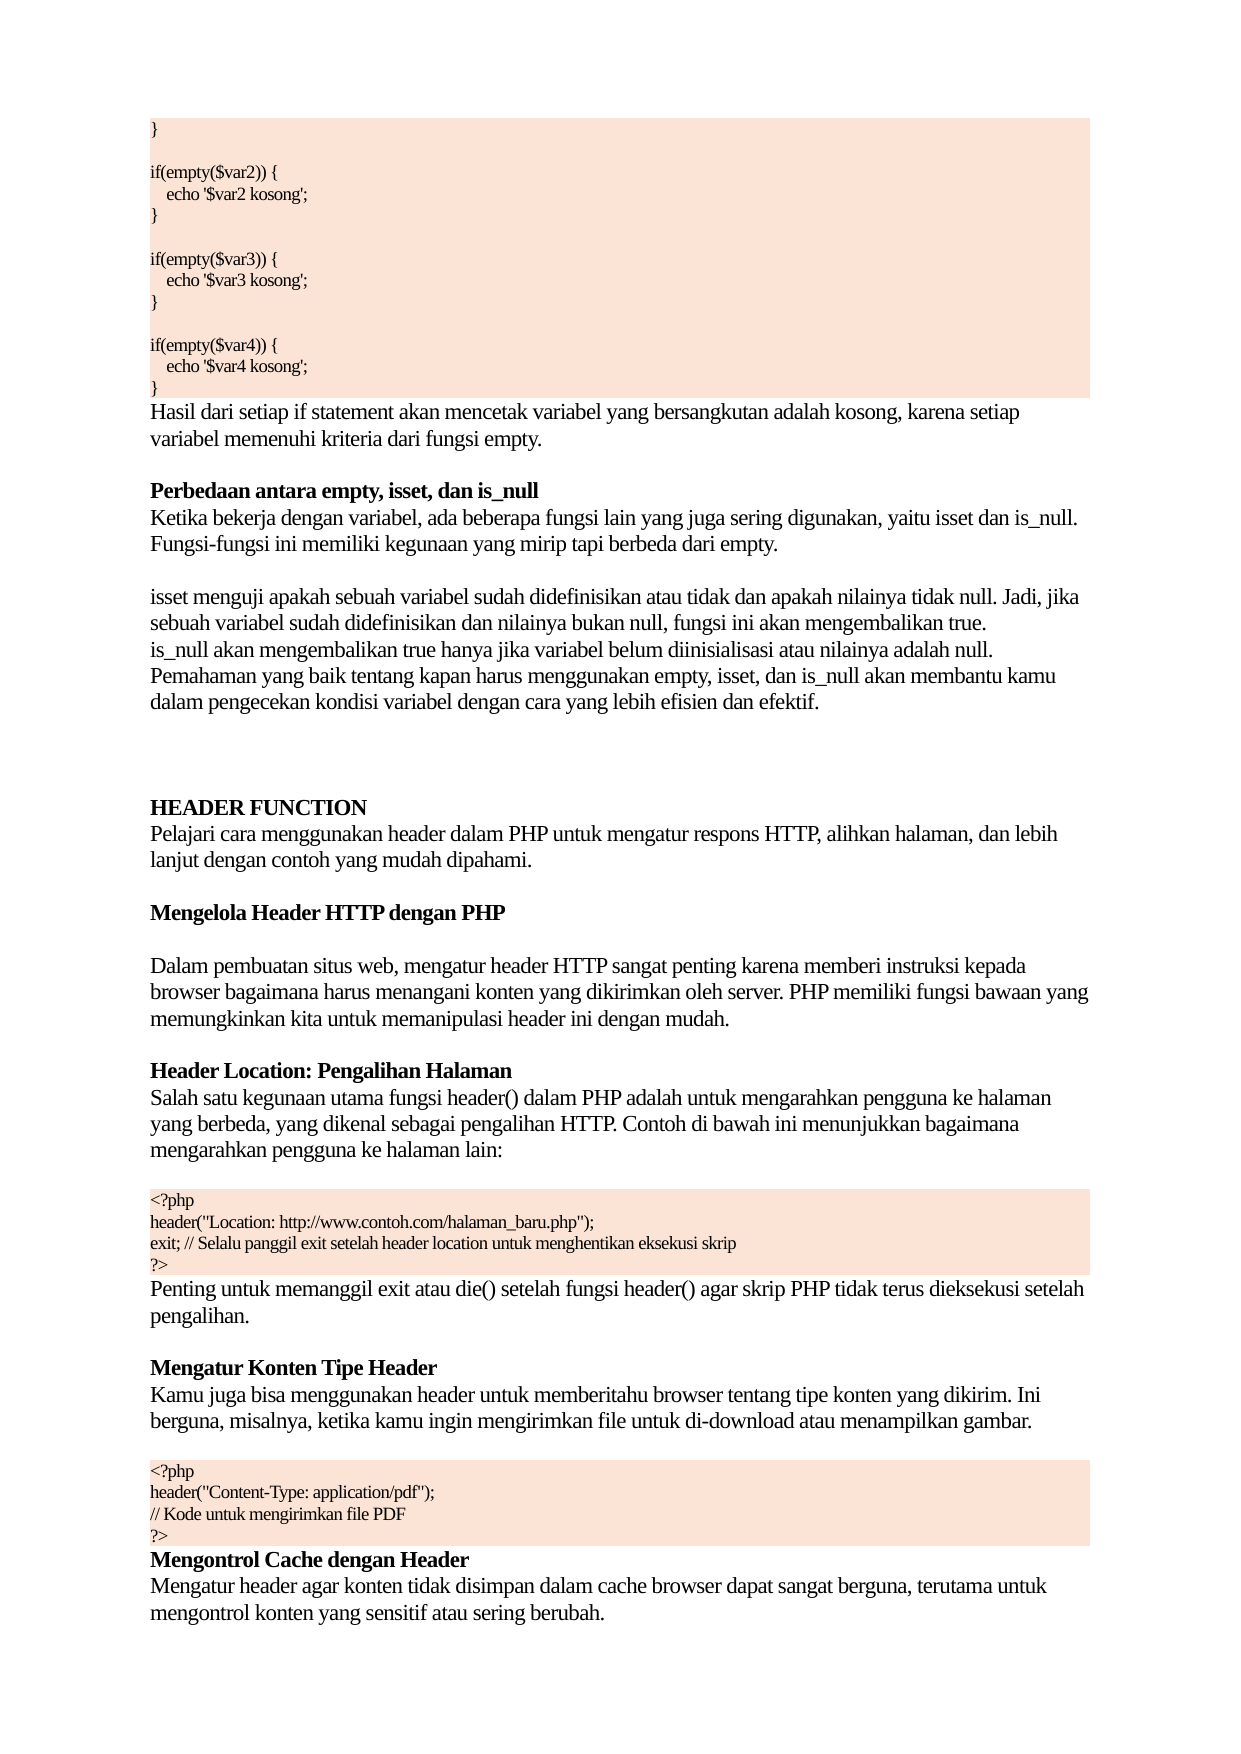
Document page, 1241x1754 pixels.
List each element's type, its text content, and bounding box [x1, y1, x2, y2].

text if(empty($var4)) { [150, 334, 1090, 355]
text if(empty($var3)) { [150, 247, 1090, 269]
text ?> [150, 1254, 1090, 1275]
text is_null akan mengembalikan true hanya jika variabel belum diinisialisasi atau nilainya adalah null. [150, 636, 1090, 662]
text } [150, 204, 1090, 226]
text ?> [150, 1524, 1090, 1546]
text } [150, 291, 1090, 312]
text Pelajari cara menggunakan header dalam PHP untuk mengatur respons HTTP, alihkan halaman, dan lebih lanjut dengan contoh yang mudah dipahami. [150, 820, 1090, 873]
text // Kode untuk mengirimkan file PDF [150, 1503, 1090, 1524]
text header("Location: http://www.contoh.com/halaman_baru.php"); [150, 1211, 1090, 1232]
text Mengontrol Cache dengan Header [150, 1546, 1090, 1572]
text Header Location: Pengalihan Halaman [150, 1057, 1090, 1084]
text Perbedaan antara empty, isset, dan is_null [150, 477, 1090, 504]
text exit; // Selalu panggil exit setelah header location untuk menghentikan eksekusi skrip [150, 1232, 1090, 1254]
text Ketika bekerja dengan variabel, ada beberapa fungsi lain yang juga sering digunakan, yaitu isset dan is_null. Fungsi-fungsi ini memiliki kegunaan yang mirip tapi berbeda dari empty. [150, 504, 1090, 557]
text <?php [150, 1460, 1090, 1481]
text echo '$var2 kosong'; [150, 183, 1090, 204]
text header("Content-Type: application/pdf"); [150, 1481, 1090, 1503]
text echo '$var4 kosong'; [150, 355, 1090, 377]
text echo '$var3 kosong'; [150, 269, 1090, 291]
text Mengatur header agar konten tidak disimpan dalam cache browser dapat sangat berguna, terutama untuk mengontrol konten yang sensitif atau sering berubah. [150, 1572, 1090, 1625]
text if(empty($var2)) { [150, 161, 1090, 183]
text HEADER FUNCTION [150, 794, 1090, 820]
text Pemahaman yang baik tentang kapan harus menggunakan empty, isset, dan is_null akan membantu kamu dalam pengecekan kondisi variabel dengan cara yang lebih efisien dan efektif. [150, 662, 1090, 715]
text isset menguji apakah sebuah variabel sudah didefinisikan atau tidak dan apakah nilainya tidak null. Jadi, jika sebuah variabel sudah didefinisikan dan nilainya bukan null, fungsi ini akan mengembalikan true. [150, 583, 1090, 636]
text Dalam pembuatan situs web, mengatur header HTTP sangat penting karena memberi instruksi kepada browser bagaimana harus menangani konten yang dikirimkan oleh server. PHP memiliki fungsi bawaan yang memungkinkan kita untuk memanipulasi header ini dengan mudah. [150, 952, 1090, 1031]
text Mengatur Konten Tipe Header [150, 1354, 1090, 1381]
text } [150, 118, 1090, 140]
text Hasil dari setiap if statement akan mencetak variabel yang bersangkutan adalah kosong, karena setiap variabel memenuhi kriteria dari fungsi empty. [150, 398, 1090, 451]
text Salah satu kegunaan utama fungsi header() dalam PHP adalah untuk mengarahkan pengguna ke halaman yang berbeda, yang dikenal sebagai pengalihan HTTP. Contoh di bawah ini menunjukkan bagaimana mengarahkan pengguna ke halaman lain: [150, 1084, 1090, 1163]
text <?php [150, 1189, 1090, 1211]
text Mengelola Header HTTP dengan PHP [150, 899, 1090, 926]
text Penting untuk memanggil exit atau die() setelah fungsi header() agar skrip PHP tidak terus dieksekusi setelah pengalihan. [150, 1275, 1090, 1328]
text Kamu juga bisa menggunakan header untuk memberitahu browser tentang tipe konten yang dikirim. Ini berguna, misalnya, ketika kamu ingin mengirimkan file untuk di-download atau menampilkan gambar. [150, 1381, 1090, 1433]
text } [150, 377, 1090, 398]
